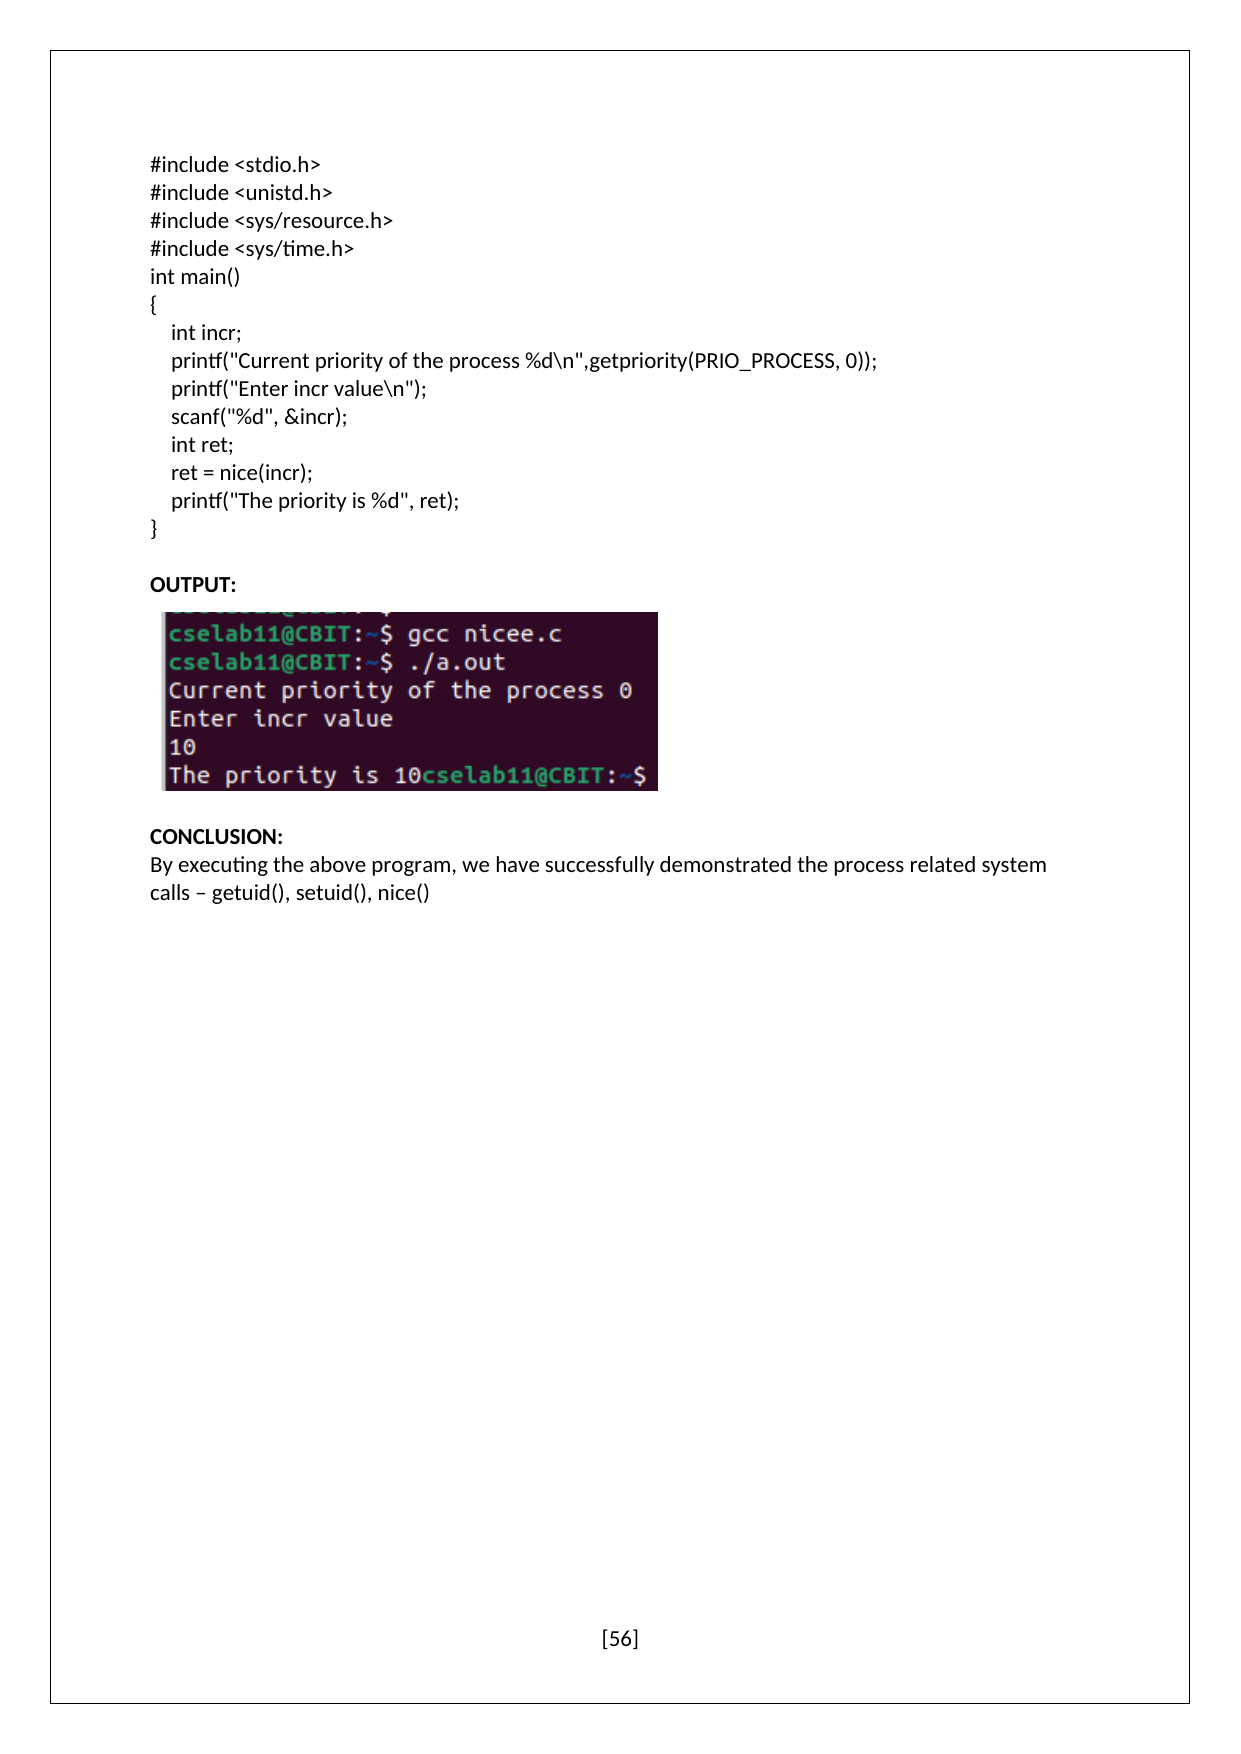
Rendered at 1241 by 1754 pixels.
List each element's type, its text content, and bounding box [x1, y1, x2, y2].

text int main() [150, 262, 1090, 290]
text ret = nice(incr); [150, 458, 1090, 486]
text OUTPUT: [150, 570, 1090, 598]
text By executing the above program, we have successfully demonstrated the process related system calls – getuid(), setuid(), nice() [150, 851, 1090, 907]
picture [161, 612, 658, 791]
text #include <sys/resource.h> [150, 206, 1090, 234]
text { [150, 290, 1090, 318]
text #include <unistd.h> [150, 178, 1090, 206]
text int incr; [150, 318, 1090, 346]
text #include <sys/time.h> [150, 234, 1090, 262]
text printf("The priority is %d", ret); [150, 486, 1090, 514]
text CONCLUSION: [150, 822, 1090, 851]
text int ret; [150, 430, 1090, 458]
text printf("Current priority of the process %d\n",getpriority(PRIO_PROCESS, 0)); [150, 346, 1090, 374]
text #include <stdio.h> [150, 150, 1090, 178]
text } [150, 514, 1090, 542]
text scanf("%d", &incr); [150, 402, 1090, 430]
text printf("Enter incr value\n"); [150, 374, 1090, 402]
